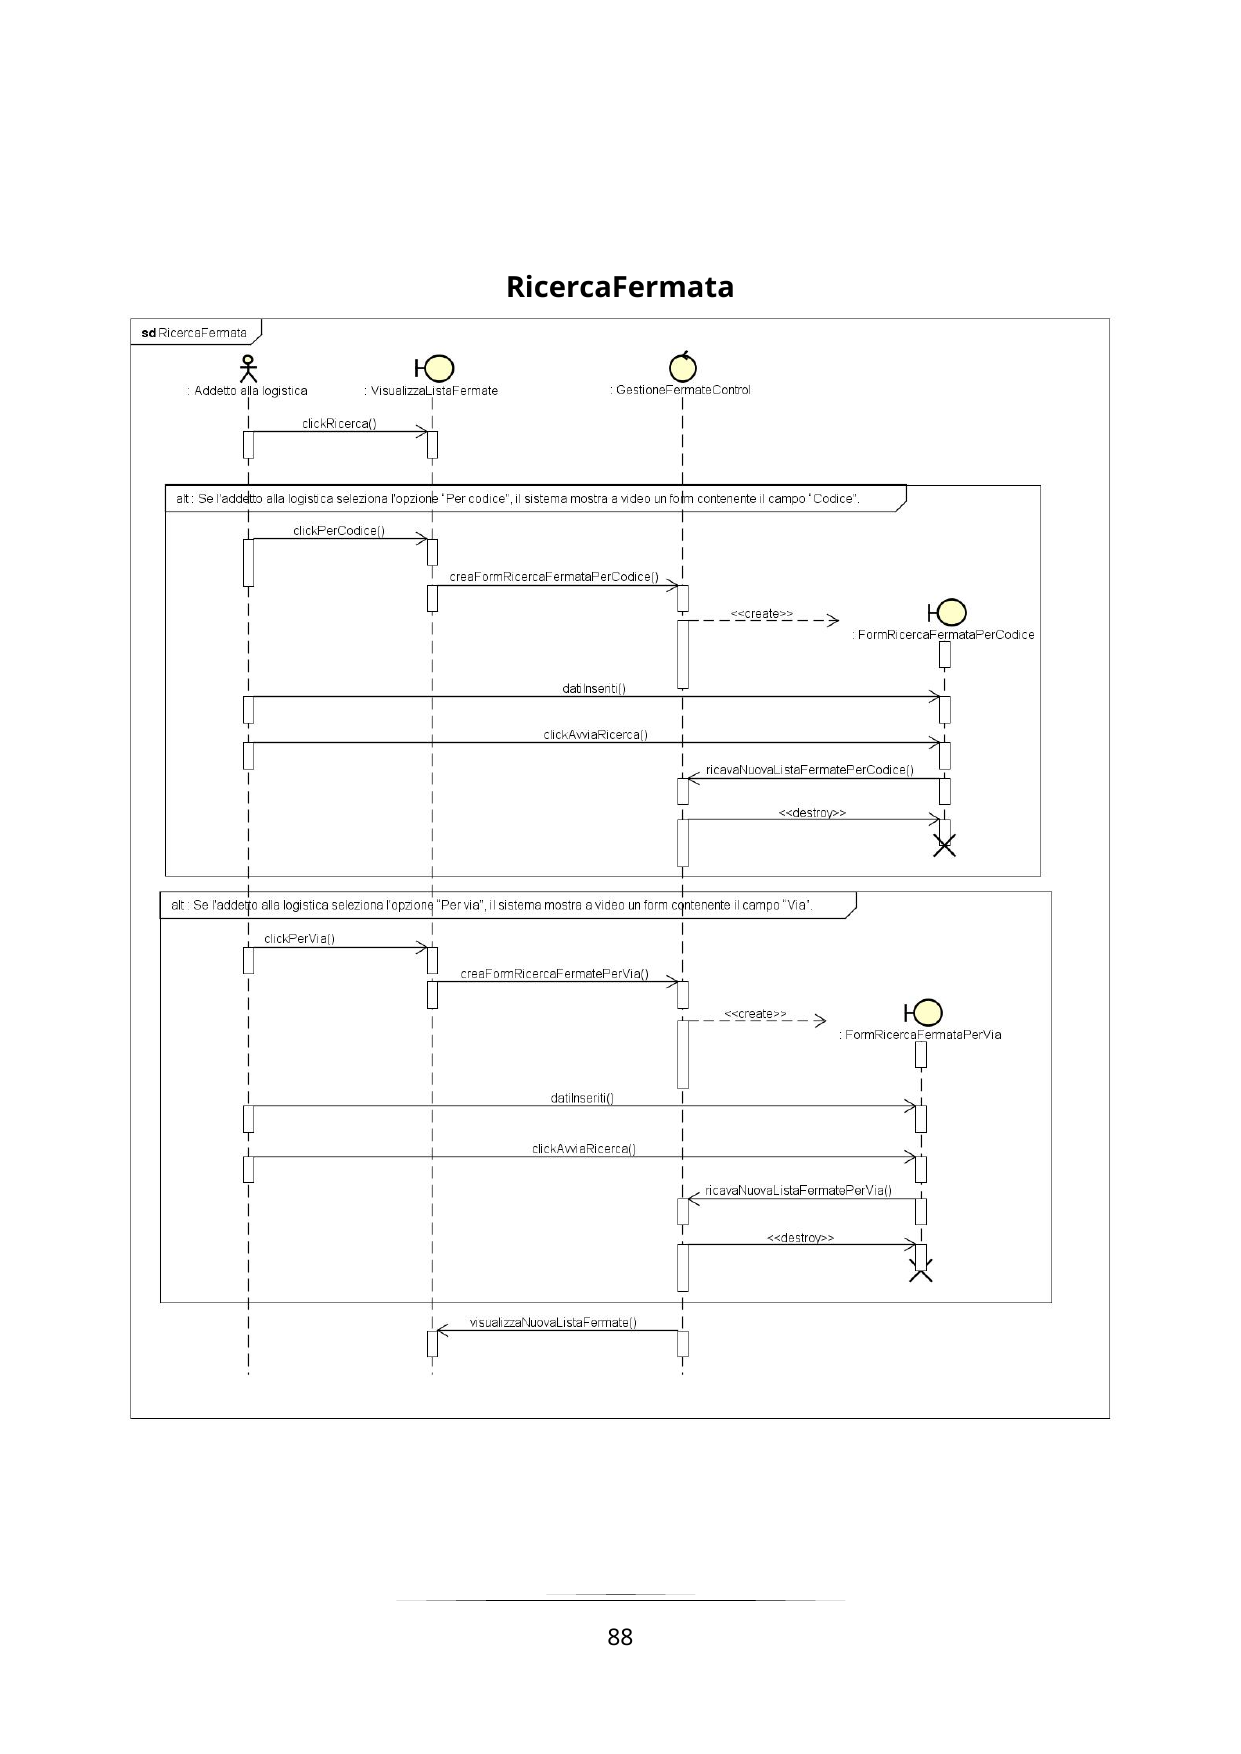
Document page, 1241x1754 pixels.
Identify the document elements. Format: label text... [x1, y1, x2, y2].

picture [121, 308, 1120, 1428]
